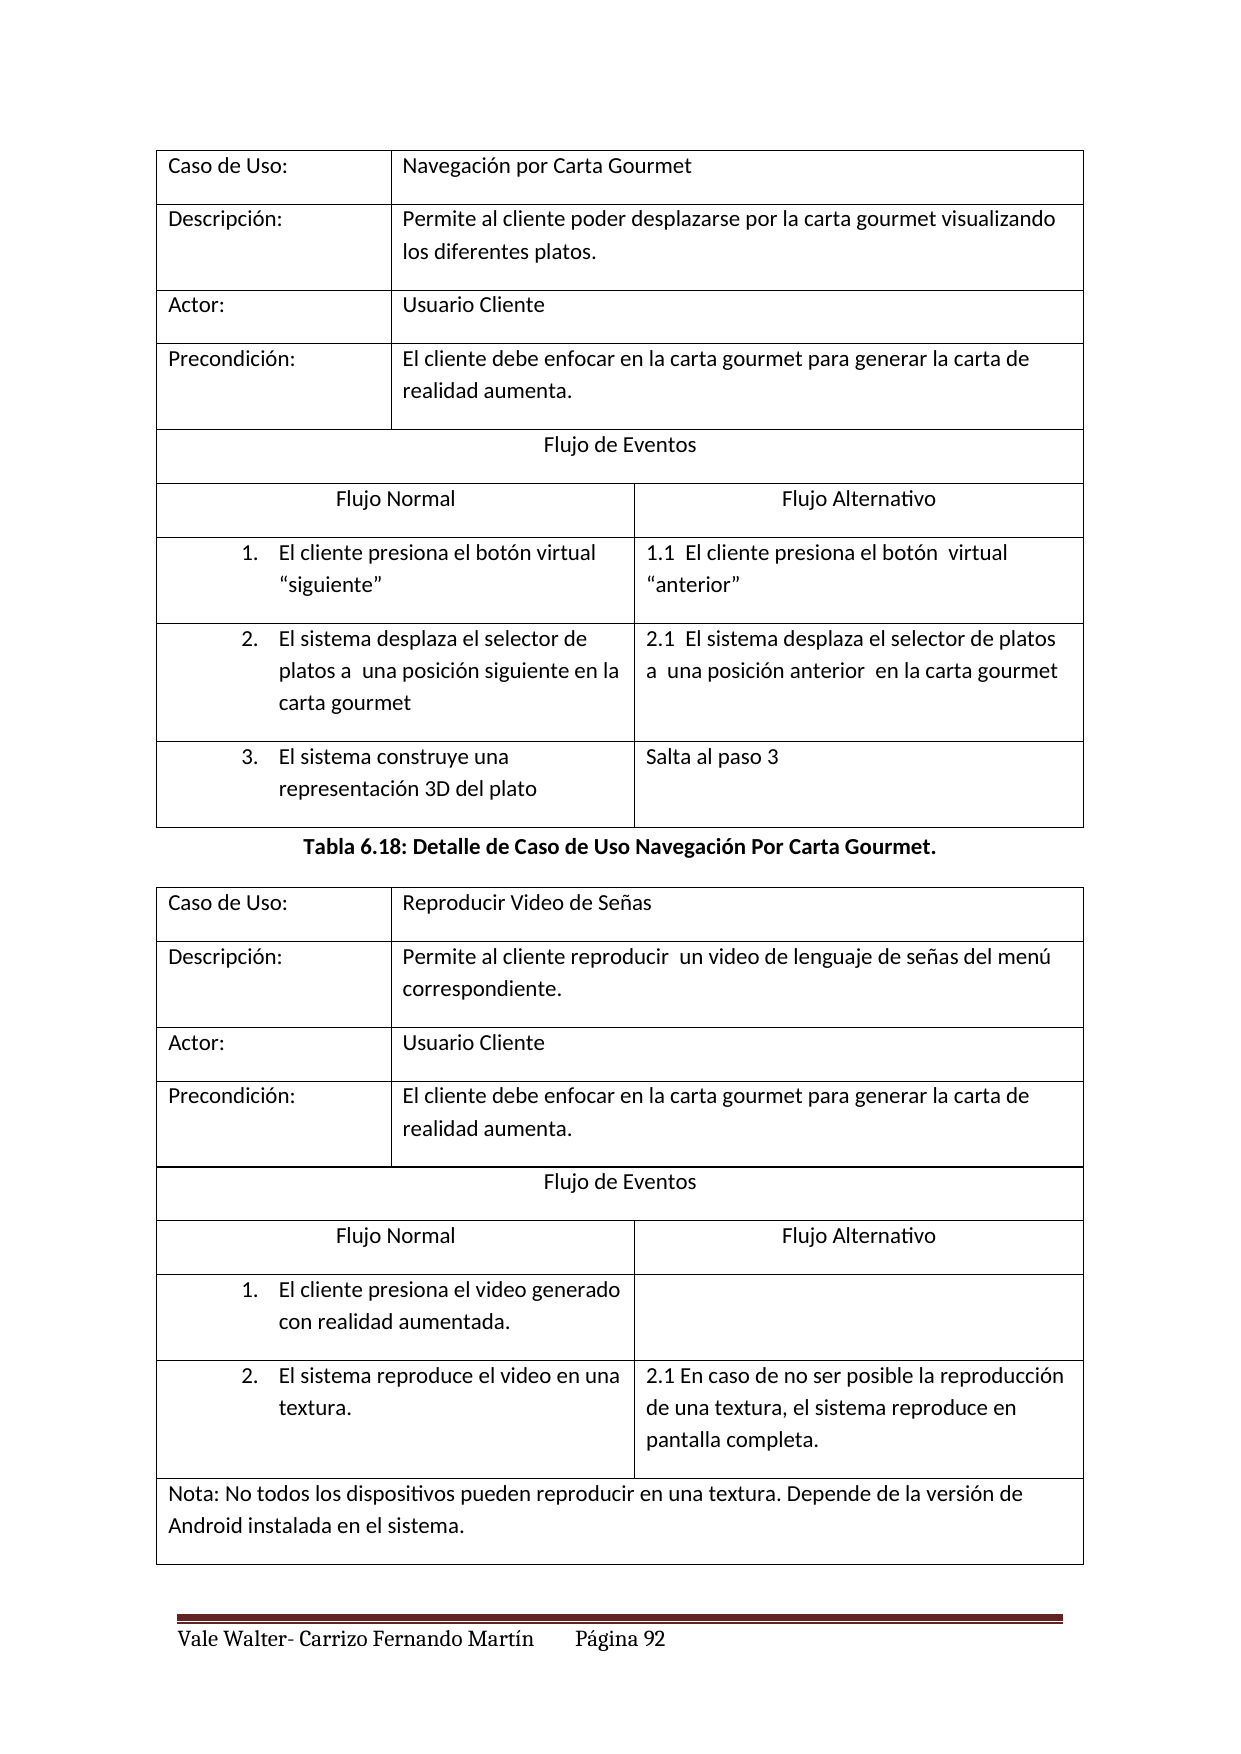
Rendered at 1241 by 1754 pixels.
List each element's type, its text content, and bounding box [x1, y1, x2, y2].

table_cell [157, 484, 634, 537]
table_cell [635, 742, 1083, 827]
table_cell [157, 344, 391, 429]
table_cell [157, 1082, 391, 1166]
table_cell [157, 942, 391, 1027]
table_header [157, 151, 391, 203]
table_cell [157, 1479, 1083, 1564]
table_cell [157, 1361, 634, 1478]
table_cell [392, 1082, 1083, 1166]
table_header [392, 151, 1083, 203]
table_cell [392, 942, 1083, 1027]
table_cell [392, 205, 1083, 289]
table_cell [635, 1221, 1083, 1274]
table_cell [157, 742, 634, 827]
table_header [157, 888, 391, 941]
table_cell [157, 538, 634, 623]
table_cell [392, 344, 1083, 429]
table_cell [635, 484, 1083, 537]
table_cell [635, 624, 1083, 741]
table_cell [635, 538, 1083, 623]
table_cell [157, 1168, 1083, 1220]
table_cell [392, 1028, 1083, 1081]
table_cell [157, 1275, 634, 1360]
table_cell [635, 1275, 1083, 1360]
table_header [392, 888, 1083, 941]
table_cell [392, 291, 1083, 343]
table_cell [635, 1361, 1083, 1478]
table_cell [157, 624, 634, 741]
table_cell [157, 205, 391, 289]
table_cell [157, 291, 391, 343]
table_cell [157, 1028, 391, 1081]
text Tabla 6.18: Detalle de Caso de Uso Navegación Por Carta Gourmet. [177, 828, 1063, 860]
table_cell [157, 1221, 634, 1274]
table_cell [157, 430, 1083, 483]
